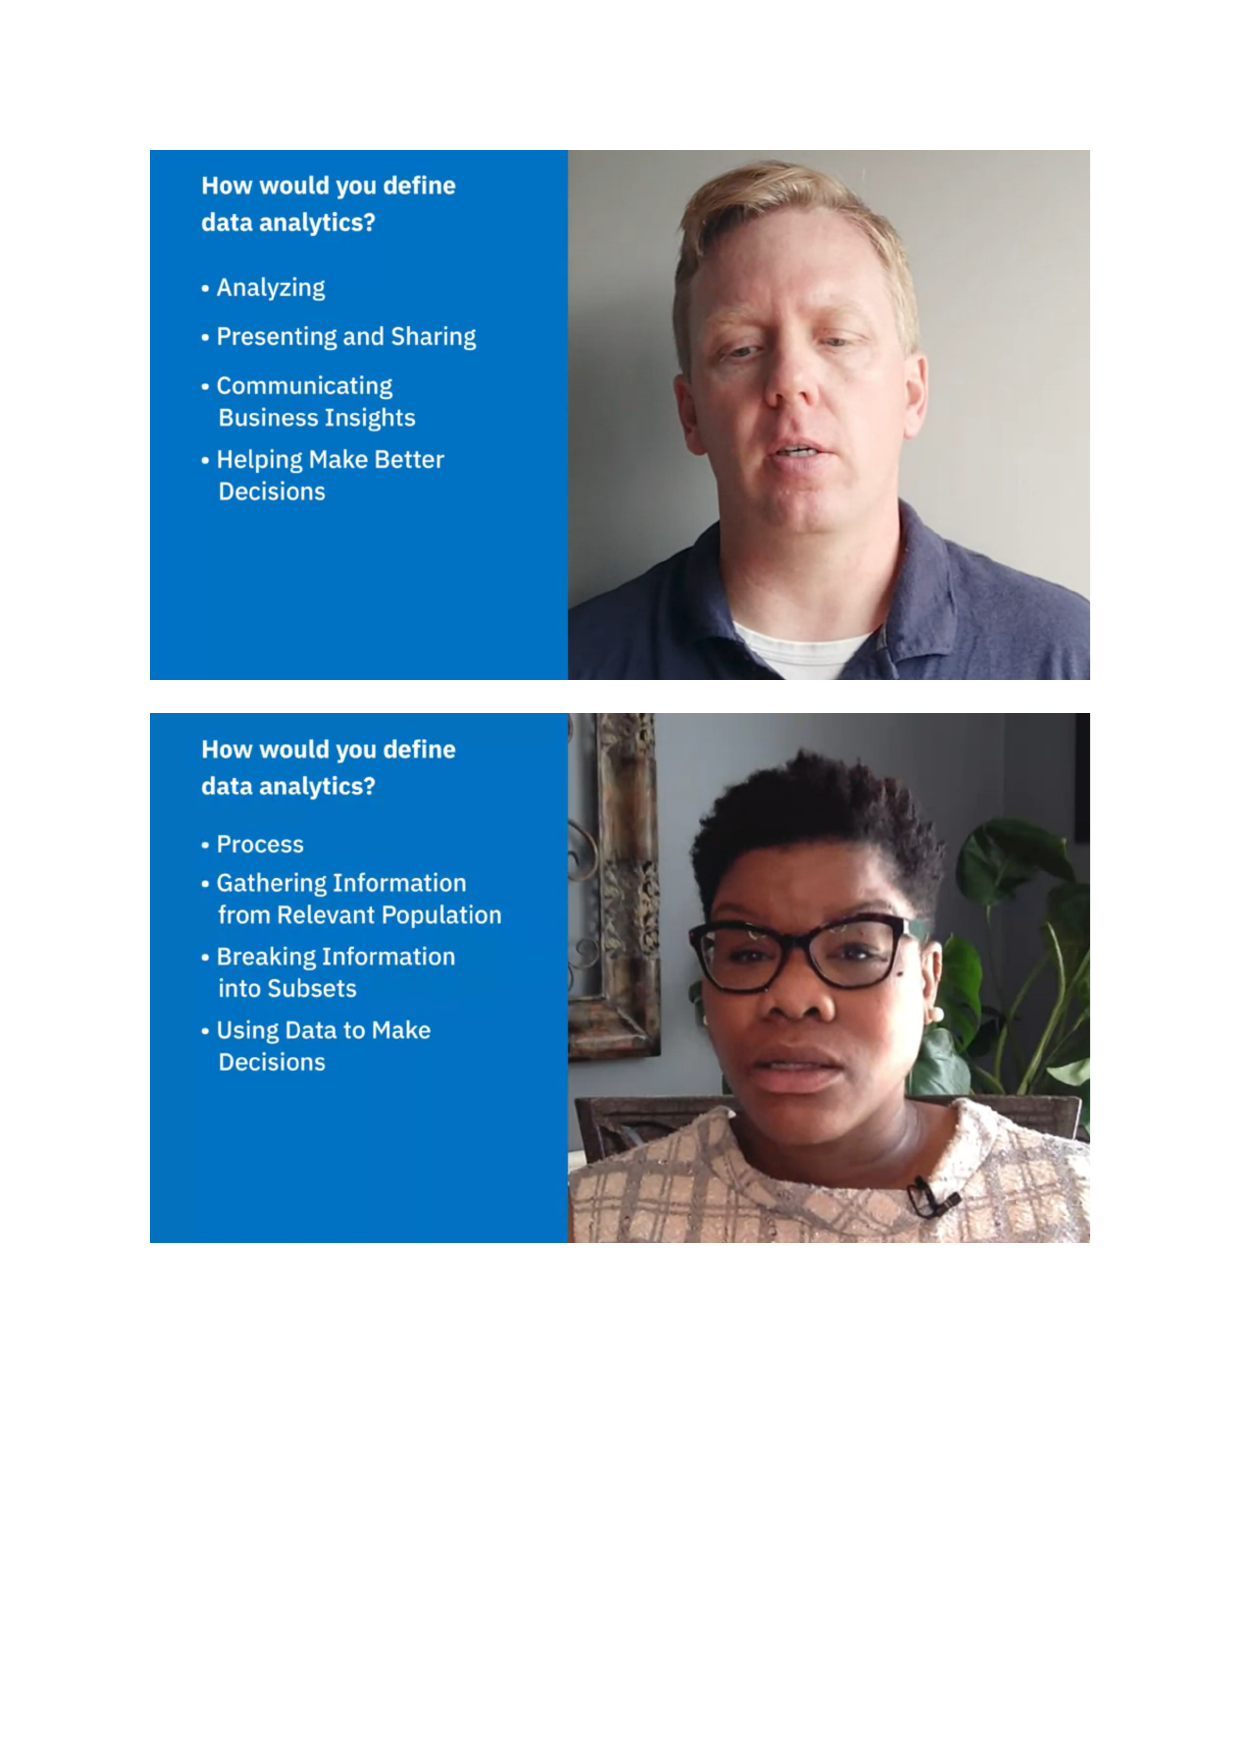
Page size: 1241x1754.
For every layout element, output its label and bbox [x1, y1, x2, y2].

picture [150, 713, 1091, 1243]
picture [150, 150, 1091, 680]
